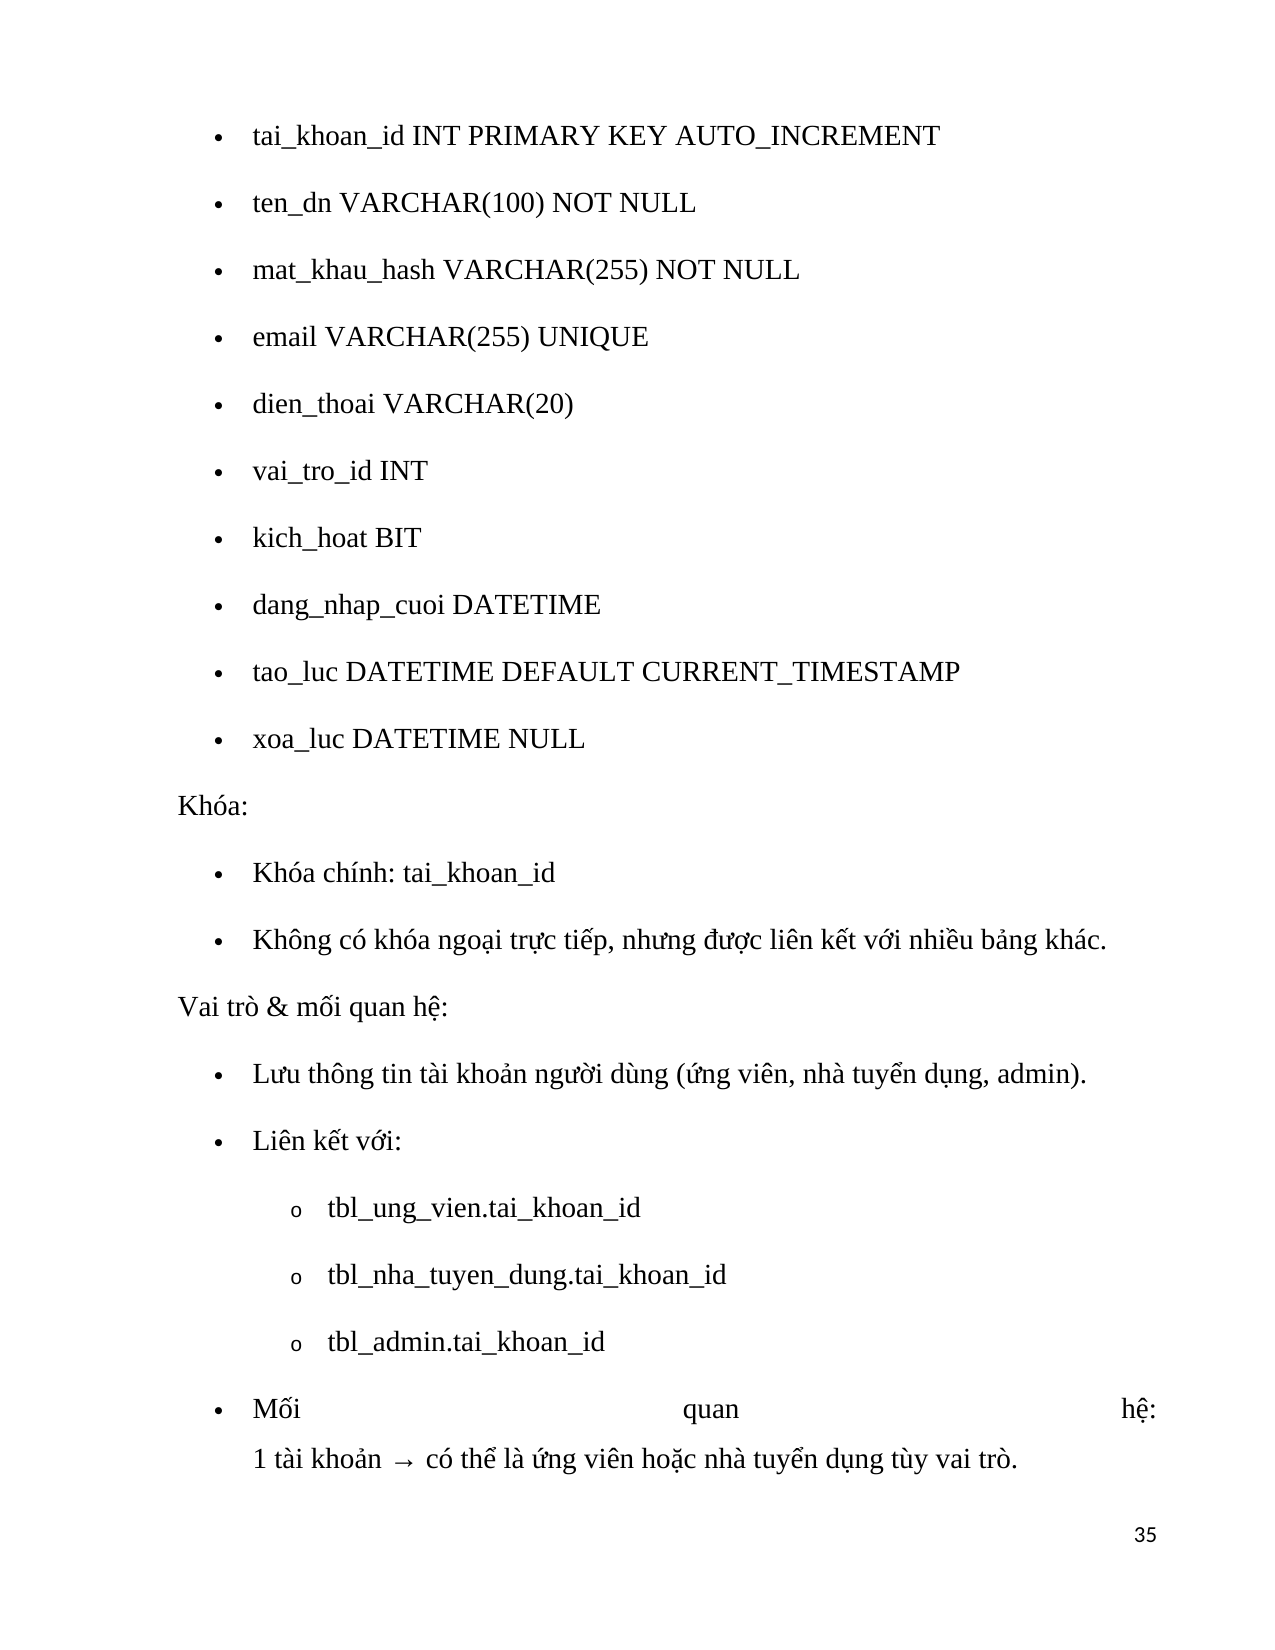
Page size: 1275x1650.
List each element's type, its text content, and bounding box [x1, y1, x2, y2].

list vai_tro_id INT [215, 453, 1157, 487]
list Liên kết với: [215, 1123, 1157, 1156]
list tbl_ung_vien.tai_khoan_id [290, 1190, 1157, 1223]
list dang_nhap_cuoi DATETIME [215, 587, 1157, 621]
list tai_khoan_id INT PRIMARY KEY AUTO_INCREMENT [215, 118, 1157, 152]
list dien_thoai VARCHAR(20) [215, 386, 1157, 419]
list tao_luc DATETIME DEFAULT CURRENT_TIMESTAMP [215, 654, 1157, 687]
list kich_hoat BIT [215, 520, 1157, 553]
list mat_khau_hash VARCHAR(255) NOT NULL [215, 252, 1157, 286]
list email VARCHAR(255) UNIQUE [215, 319, 1157, 353]
text Khóa: [177, 788, 1157, 821]
list Khóa chính: tai_khoan_id [215, 855, 1157, 888]
list xoa_luc DATETIME NULL [215, 721, 1157, 754]
list tbl_nha_tuyen_dung.tai_khoan_id [290, 1257, 1157, 1290]
list ten_dn VARCHAR(100) NOT NULL [215, 185, 1157, 219]
list Không có khóa ngoại trực tiếp, nhưng được liên kết với nhiều bảng khác. [215, 922, 1157, 955]
text Vai trò & mối quan hệ: [177, 989, 1157, 1022]
list tbl_admin.tai_khoan_id [290, 1324, 1157, 1357]
list Lưu thông tin tài khoản người dùng (ứng viên, nhà tuyển dụng, admin). [215, 1056, 1157, 1089]
list Mối quan hệ: 1 tài khoản → có thể là ứng viên hoặc nhà tuyển dụng tùy vai trò. [215, 1391, 1157, 1474]
